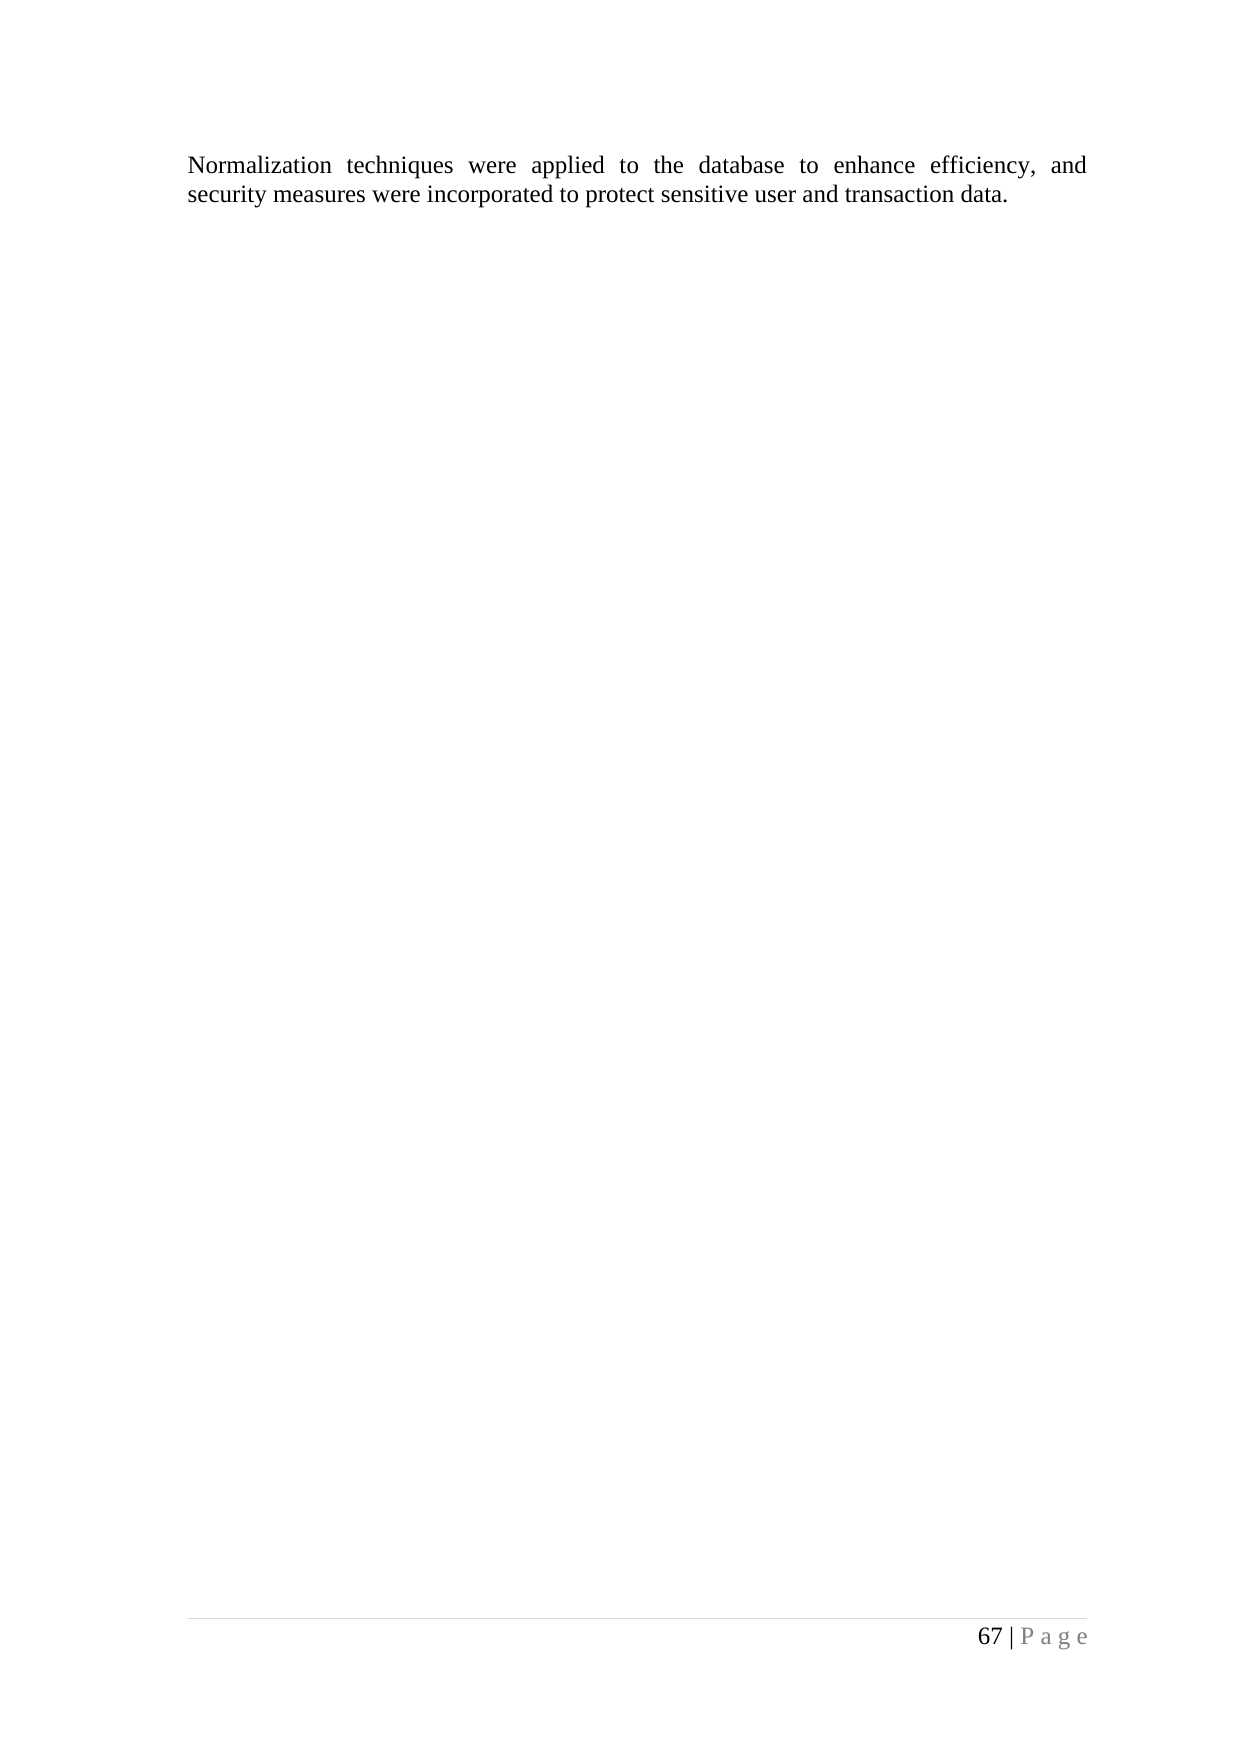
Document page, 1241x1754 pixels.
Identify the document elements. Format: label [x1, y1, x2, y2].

text [187, 150, 1087, 207]
